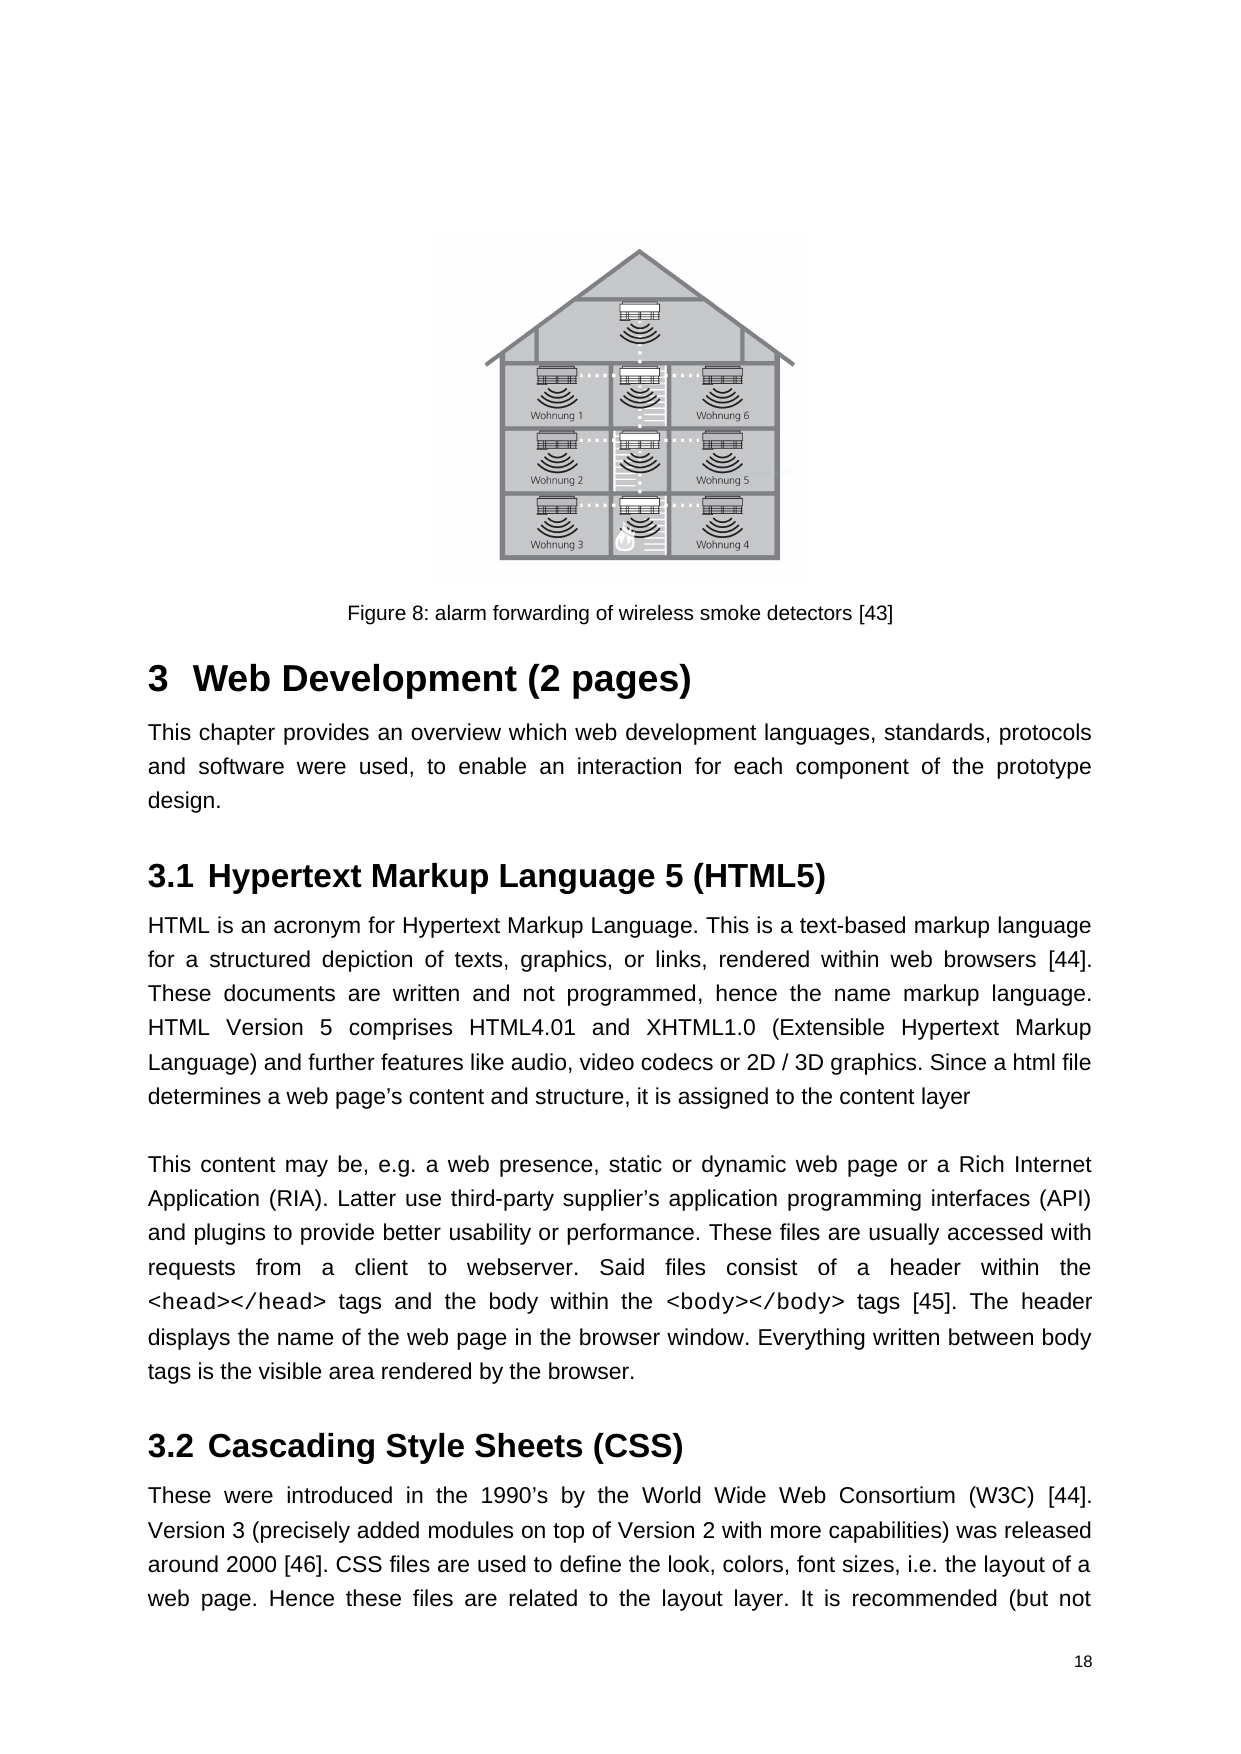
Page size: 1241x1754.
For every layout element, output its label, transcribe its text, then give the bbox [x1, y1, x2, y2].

subtitle Web Development (2 pages) [148, 657, 1092, 700]
text HTML is an acronym for Hypertext Markup Language. This is a text-based markup language for a structured depiction of texts, graphics, or links, rendered within web browsers . These documents are written and not programmed, hence the name markup language. HTML Version 5 comprises HTML4.01 and XHTML1.0 (Extensible Hypertext Markup Language) and further features like audio, video codecs or 2D / 3D graphics. Since a html file determines a web page’s content and structure, it is assigned to the content layer [148, 912, 1092, 1109]
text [148, 1482, 1092, 1611]
subtitle Hypertext Markup Language 5 (HTML5) [148, 856, 1092, 894]
text This content may be, e.g. a web presence, static or dynamic web page or a Rich Internet Application (RIA). Latter use third-party supplier’s application programming interfaces (API) and plugins to provide better usability or performance. These files are usually accessed with requests from a client to webserver. Said files consist of a header within the <head></head> tags and the body within the <body></body> tags . The header displays the name of the web page in the browser window. Everything written between body tags is the visible area rendered by the browser. [148, 1151, 1092, 1384]
picture [429, 236, 811, 581]
text This chapter provides an overview which web development languages, standards, protocols and software were used, to enable an interaction for each component of the prototype design. [148, 719, 1092, 814]
subtitle Cascading Style Sheets (CSS) [148, 1426, 1092, 1465]
text Figure 8: alarm forwarding of wireless smoke detectors [148, 601, 1092, 624]
